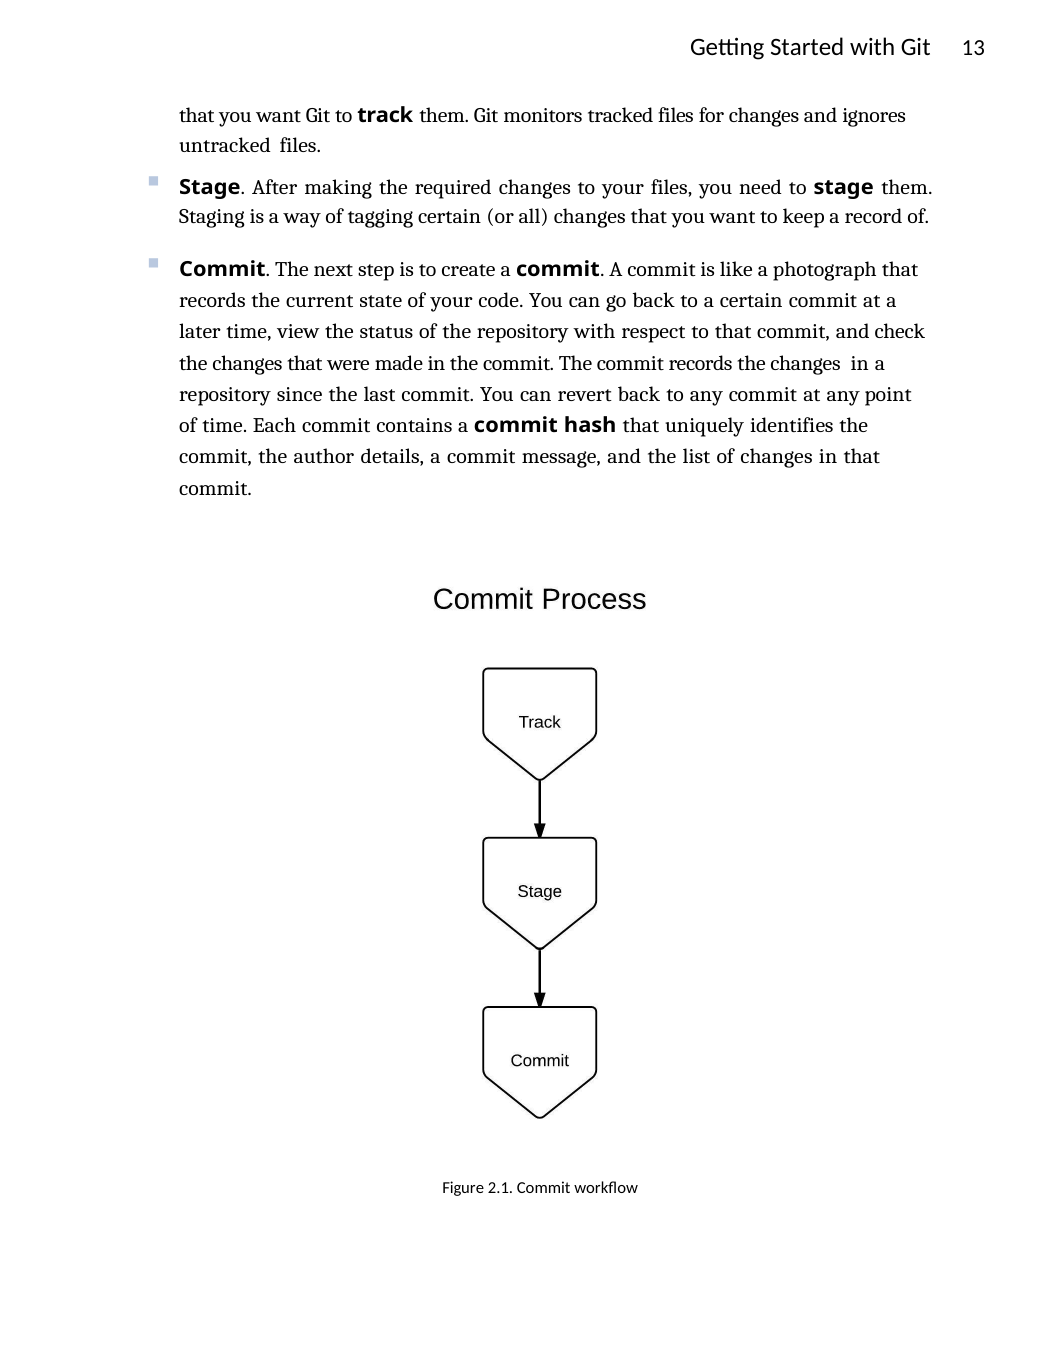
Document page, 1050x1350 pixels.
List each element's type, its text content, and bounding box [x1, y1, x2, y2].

text that you want Git to track them. Git monitors tracked files for changes and ignores untracked files. [179, 100, 932, 158]
text Figure 2.1. Commit workflow [402, 1177, 677, 1198]
picture [389, 531, 690, 1157]
list Stage. After making the required changes to your files, you need to stage them. Staging is a way of tagging certain (or all) changes that you want to keep a record of. [148, 172, 932, 229]
list Commit. The next step is to create a commit. A commit is like a photograph that records the current state of your code. You can go back to a certain commit at a later time, view the status of the repository with respect to that commit, and check the changes that were made in the commit. The commit records the changes in a repository since the last commit. You can revert back to any commit at any point of time. Each commit contains a commit hash that uniquely identifies the commit, the author details, a commit message, and the list of changes in that commit. [148, 251, 932, 501]
